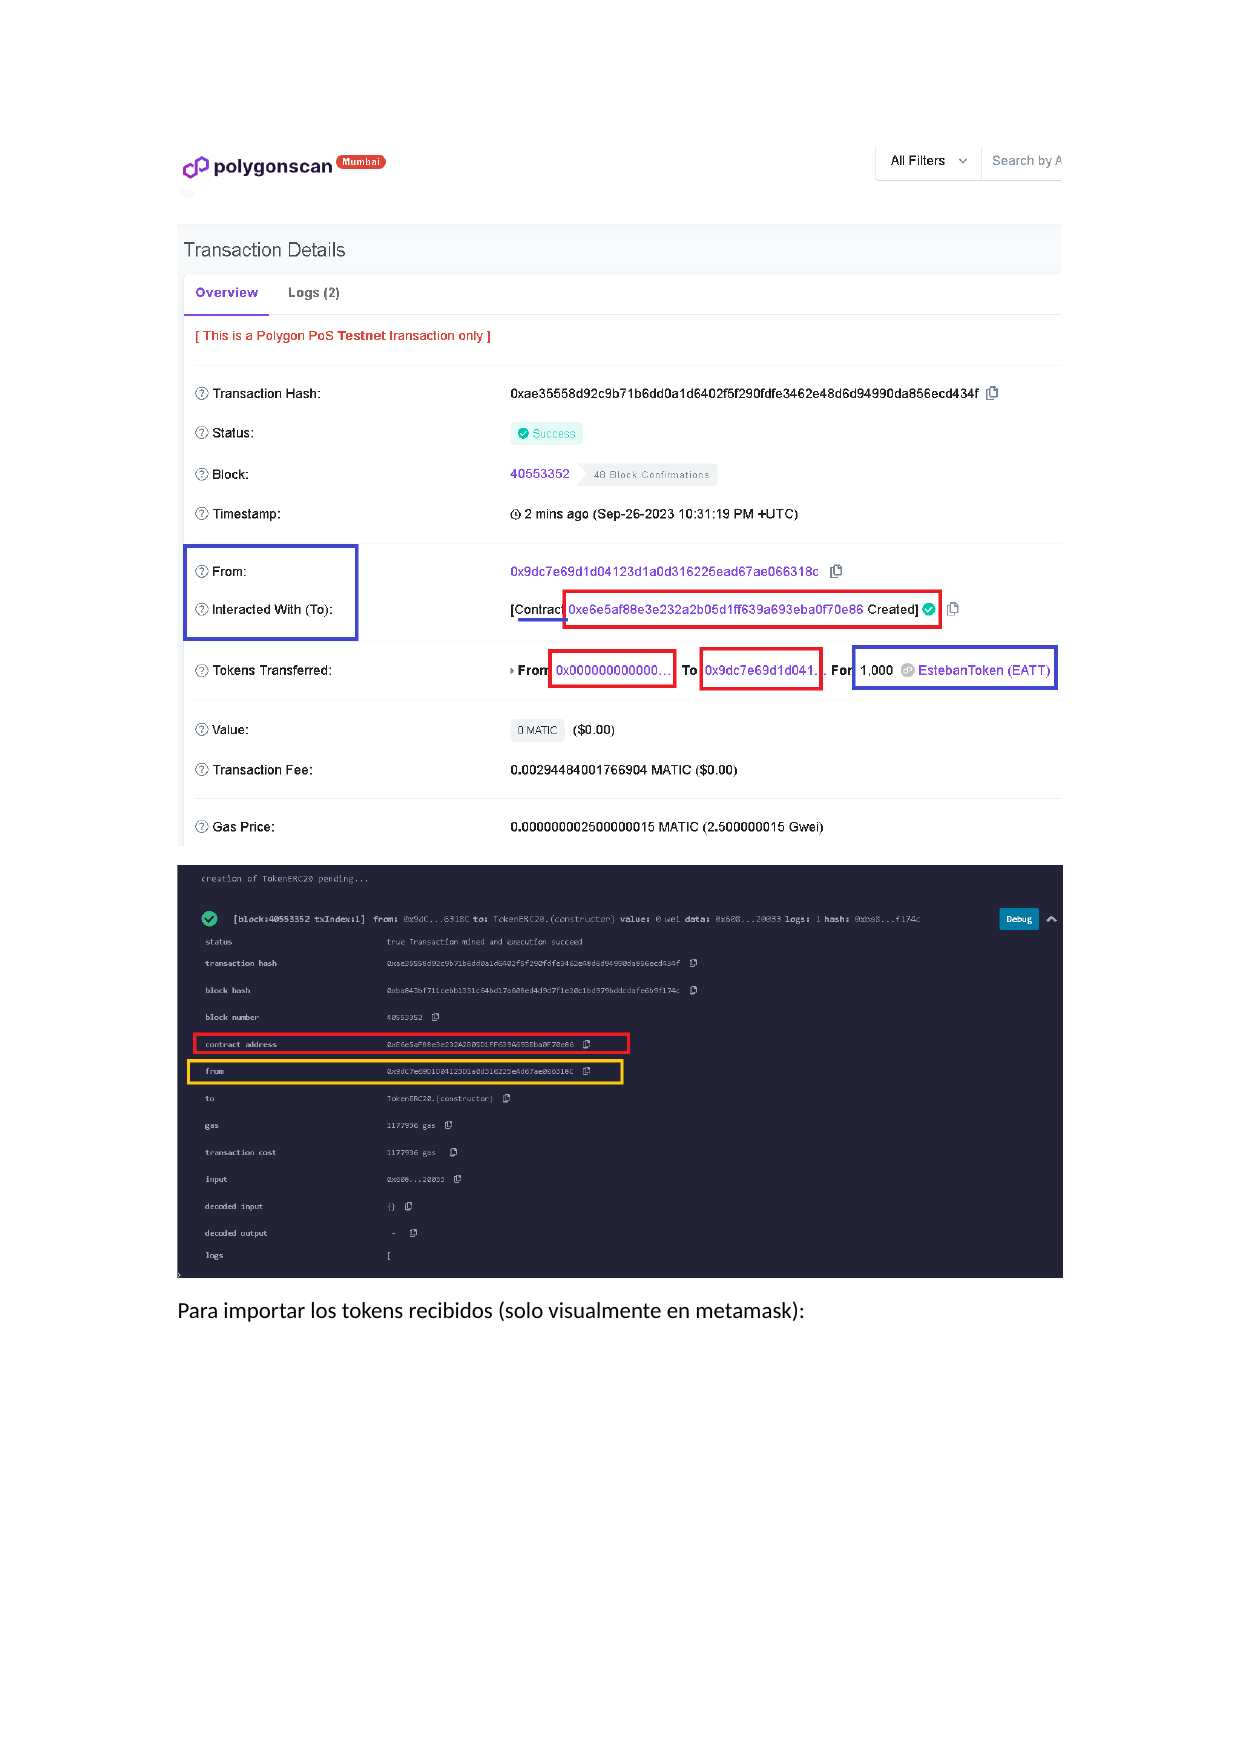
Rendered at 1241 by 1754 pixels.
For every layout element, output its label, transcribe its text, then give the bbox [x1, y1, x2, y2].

picture [177, 865, 1063, 1278]
text Para importar los tokens recibidos (solo visualmente en metamask): [177, 1296, 1137, 1324]
picture [177, 147, 1062, 846]
